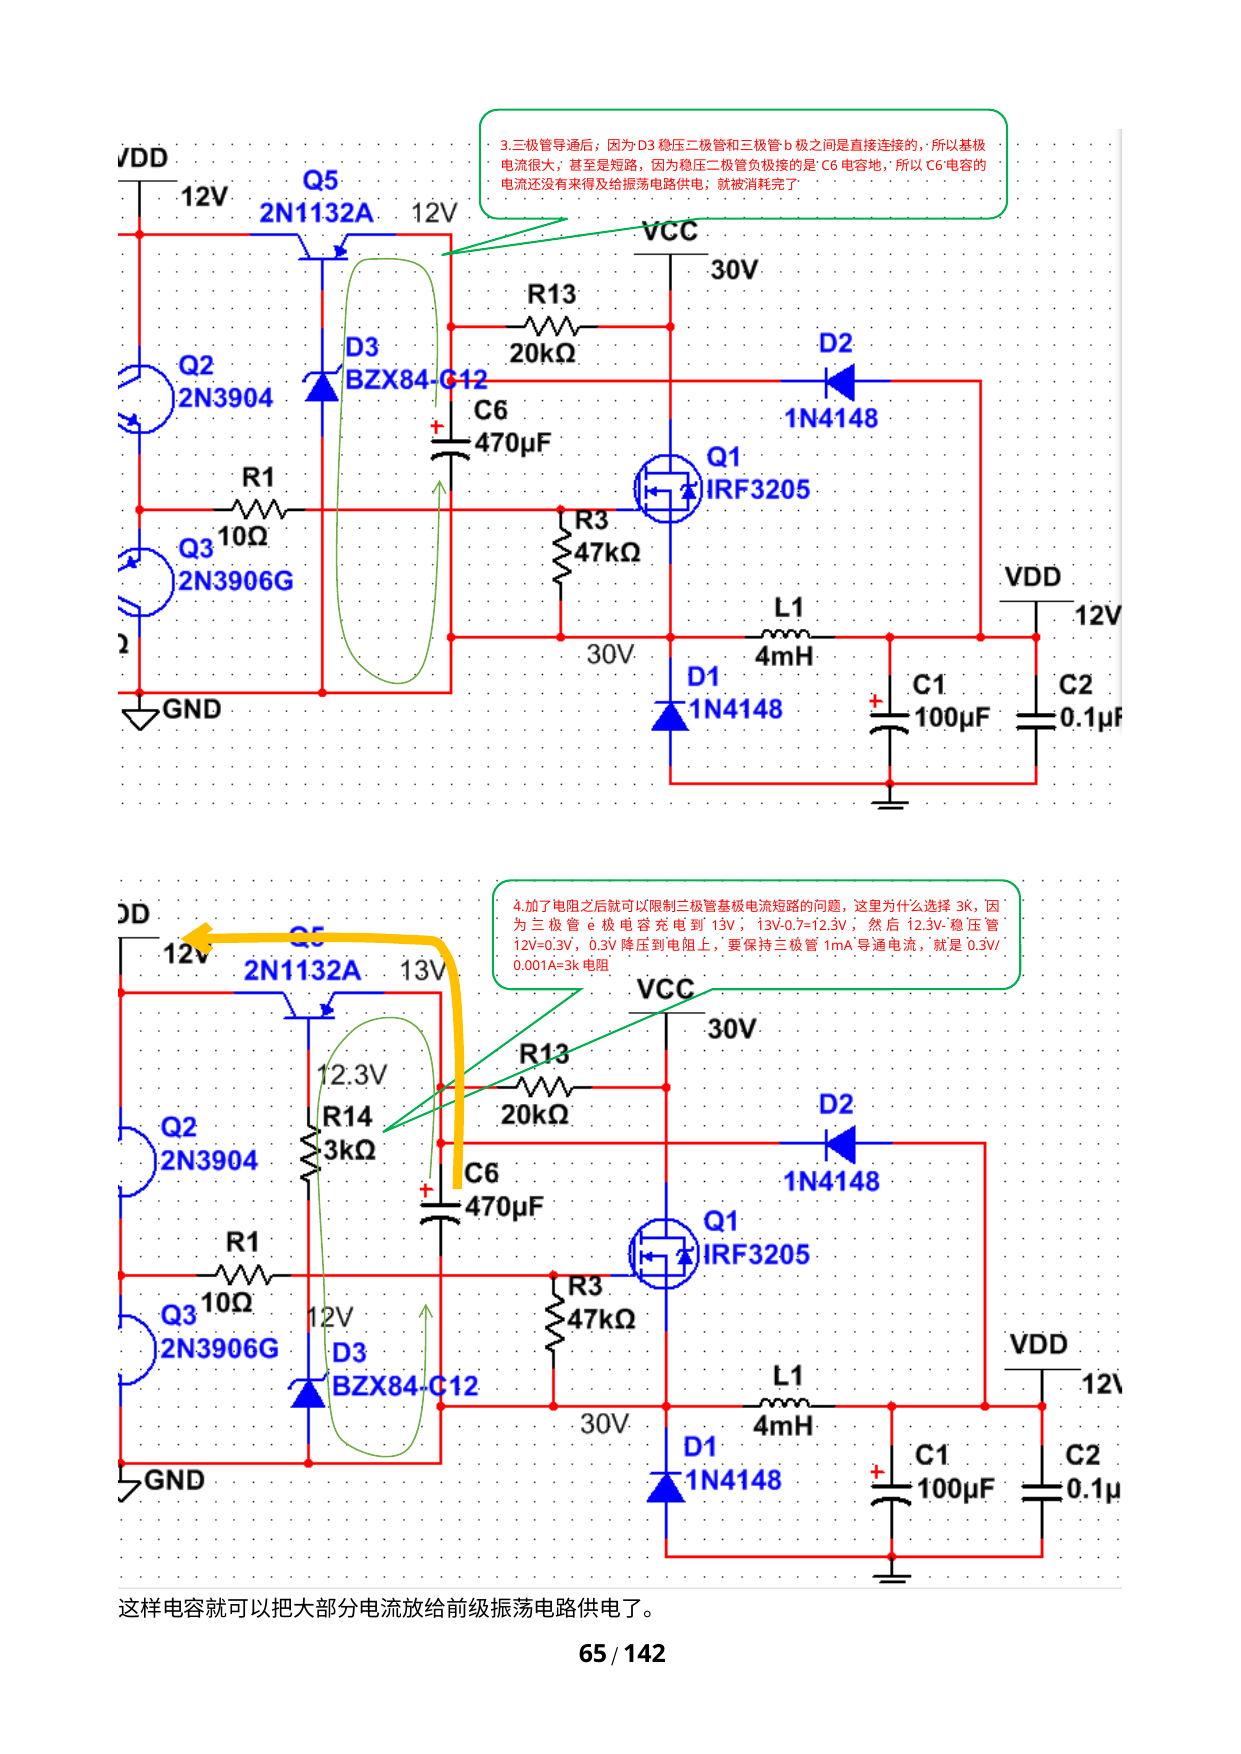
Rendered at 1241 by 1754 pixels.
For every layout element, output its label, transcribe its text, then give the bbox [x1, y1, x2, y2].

picture [118, 876, 1123, 1589]
picture [118, 129, 1123, 811]
picture [470, 129, 1006, 249]
text 这样电容就可以把大部分电流放给前级振荡电路供电了。 [118, 1590, 1122, 1624]
